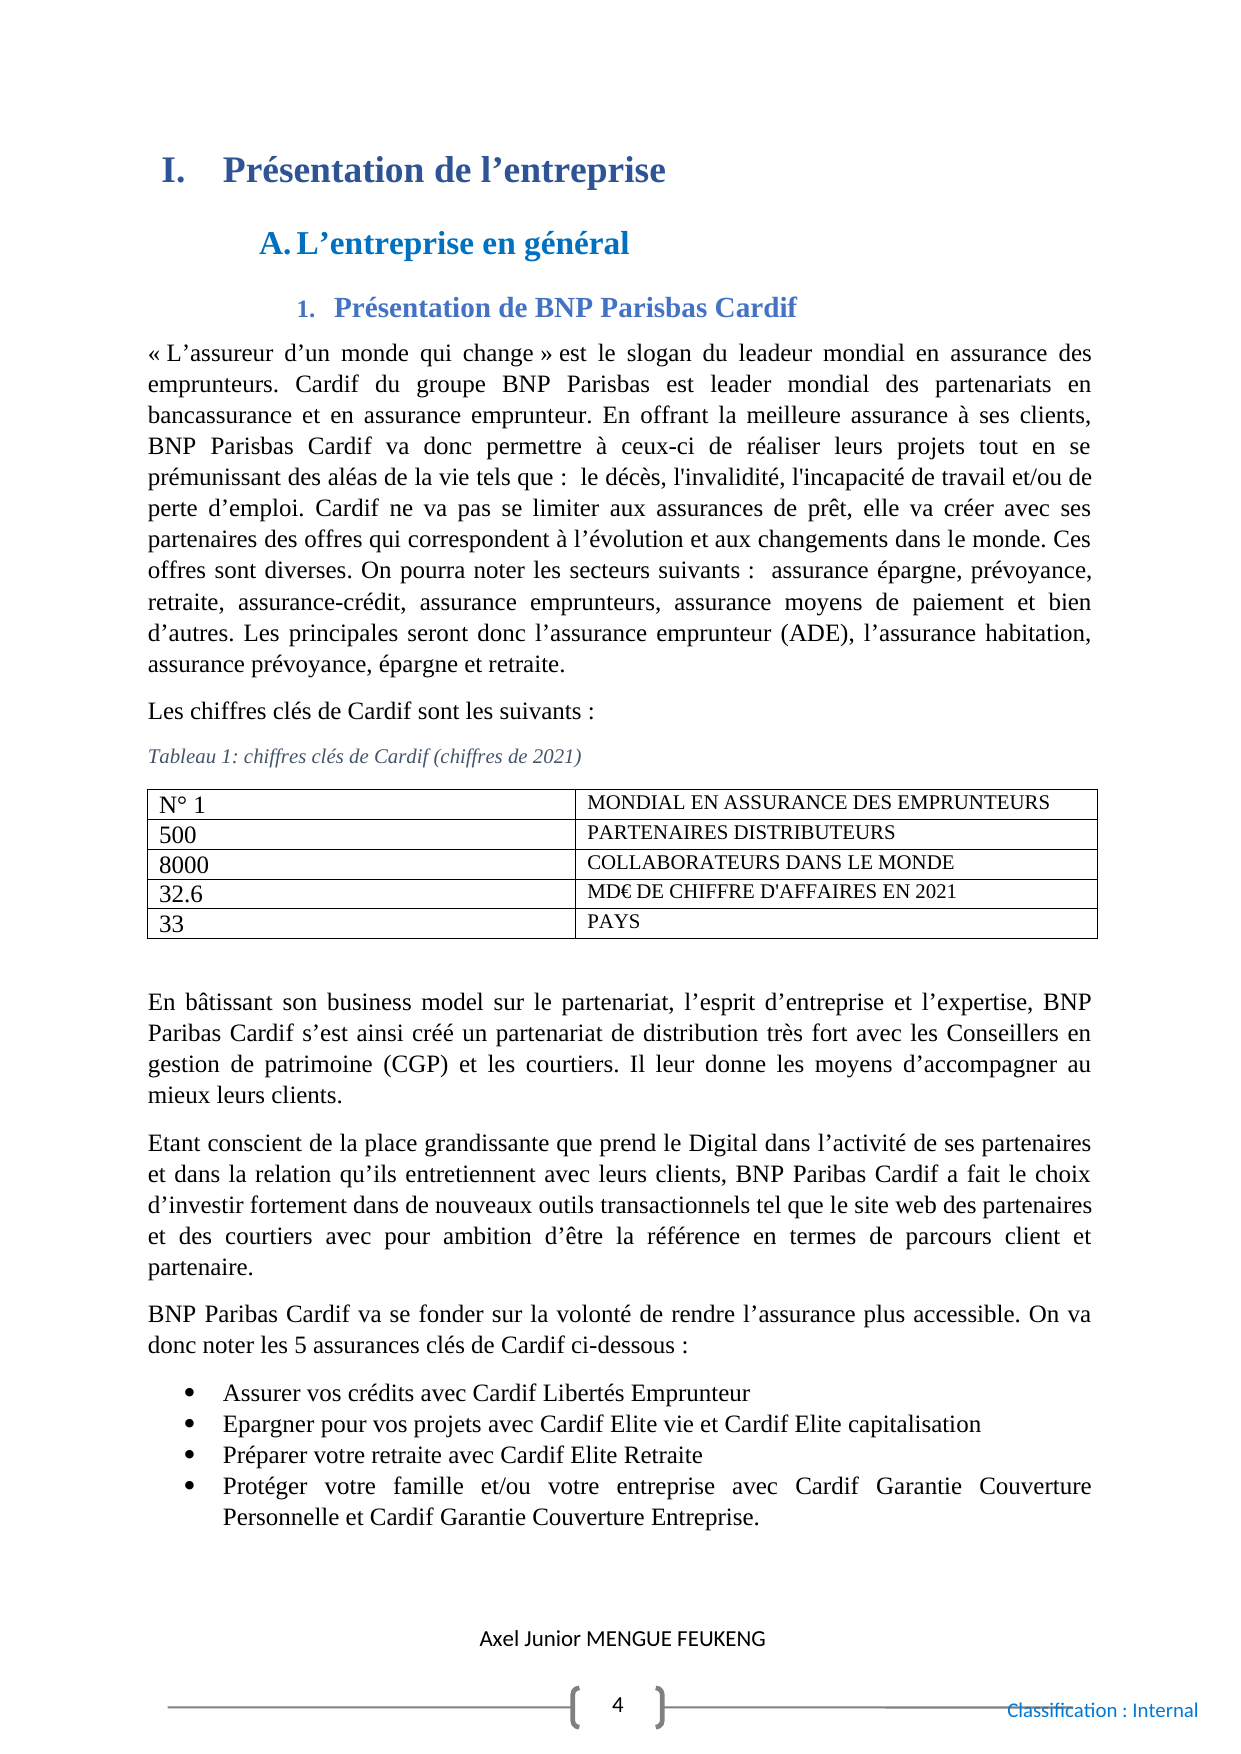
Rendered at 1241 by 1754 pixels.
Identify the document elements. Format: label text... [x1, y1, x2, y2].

list Protéger votre famille et/ou votre entreprise avec Cardif Garantie Couverture Personnelle et Cardif Garantie Couverture Entreprise. [185, 1471, 1093, 1531]
table_header MONDIAL EN ASSURANCE DES EMPRUNTEURS [576, 790, 1097, 819]
text En bâtissant son business model sur le partenariat, l’esprit d’entreprise et l’expertise, BNP Paribas Cardif s’est ainsi créé un partenariat de distribution très fort avec les Conseillers en gestion de patrimoine (CGP) et les courtiers. Il leur donne les moyens d’accompagner au mieux leurs clients. [148, 987, 1093, 1109]
table_cell PAYS [576, 909, 1097, 938]
list Préparer votre retraite avec Cardif Elite Retraite [185, 1440, 1093, 1469]
table_cell PARTENAIRES DISTRIBUTEURS [576, 820, 1097, 849]
text Tableau 1: chiffres clés de Cardif (chiffres de 2021) [148, 744, 1093, 768]
list Epargner pour vos projets avec Cardif Elite vie et Cardif Elite capitalisation [185, 1409, 1093, 1438]
text « L’assureur d’un monde qui change » est le slogan du leadeur mondial en assurance des emprunteurs. Cardif du groupe BNP Parisbas est leader mondial des partenariats en bancassurance et en assurance emprunteur. En offrant la meilleure assurance à ses clients, BNP Parisbas Cardif va donc permettre à ceux-ci de réaliser leurs projets tout en se prémunissant des aléas de la vie tels que : le décès, l'invalidité, l'incapacité de travail et/ou de perte d’emploi. Cardif ne va pas se limiter aux assurances de prêt, elle va créer avec ses partenaires des offres qui correspondent à l’évolution et aux changements dans le monde. Ces offres sont diverses. On pourra noter les secteurs suivants : assurance épargne, prévoyance, retraite, assurance-crédit, assurance emprunteurs, assurance moyens de paiement et bien d’autres. Les principales seront donc l’assurance emprunteur (ADE), l’assurance habitation, assurance prévoyance, épargne et retraite. [148, 338, 1093, 677]
table_cell 8000 [148, 850, 575, 878]
table_cell 33 [148, 909, 575, 938]
text Etant conscient de la place grandissante que prend le Digital dans l’activité de ses partenaires et dans la relation qu’ils entretiennent avec leurs clients, BNP Paribas Cardif a fait le choix d’investir fortement dans de nouveaux outils transactionnels tel que le site web des partenaires et des courtiers avec pour ambition d’être la référence en termes de parcours client et partenaire. [148, 1128, 1093, 1281]
subtitle Présentation de BNP Parisbas Cardif [296, 290, 1093, 323]
table_cell 32.6 [148, 880, 575, 908]
table_cell COLLABORATEURS DANS LE MONDE [576, 850, 1097, 878]
table_cell 500 [148, 820, 575, 849]
table_cell MD€ DE CHIFFRE D'AFFAIRES EN 2021 [576, 880, 1097, 908]
subtitle Présentation de l’entreprise [185, 148, 1093, 191]
text BNP Paribas Cardif va se fonder sur la volonté de rendre l’assurance plus accessible. On va donc noter les 5 assurances clés de Cardif ci-dessous : [148, 1299, 1093, 1359]
list Assurer vos crédits avec Cardif Libertés Emprunteur [185, 1378, 1093, 1407]
text Les chiffres clés de Cardif sont les suivants : [148, 696, 1093, 725]
subtitle L’entreprise en général [259, 223, 1093, 262]
table_header N° 1 [148, 790, 575, 819]
